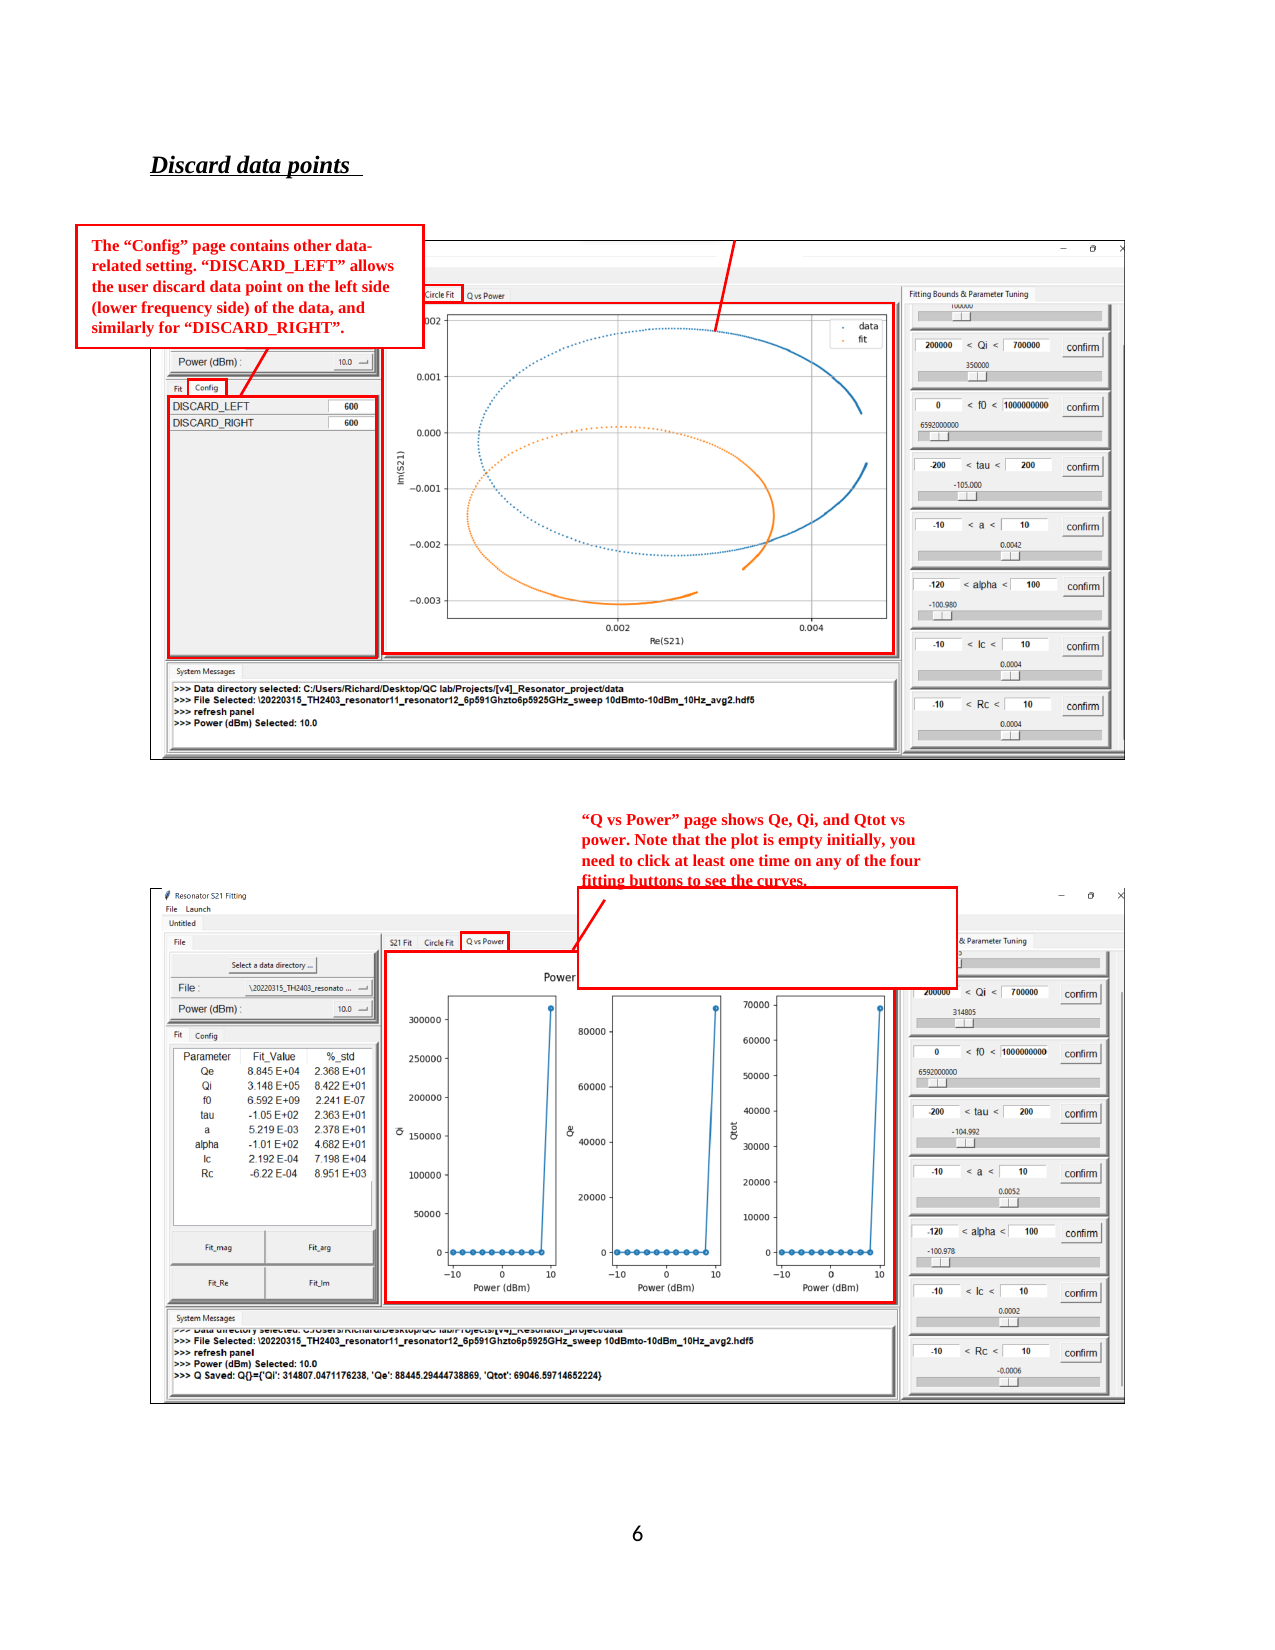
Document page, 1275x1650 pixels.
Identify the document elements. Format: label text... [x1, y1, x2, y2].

picture [161, 241, 1125, 759]
picture [462, 934, 507, 950]
picture [161, 888, 1125, 1403]
picture [387, 953, 893, 1301]
picture [189, 381, 225, 395]
picture [170, 398, 375, 657]
picture [384, 304, 892, 652]
table_header [151, 349, 161, 759]
picture [425, 241, 733, 302]
table_header [151, 889, 161, 1403]
text Discard data points [150, 150, 1125, 179]
picture [425, 286, 461, 301]
